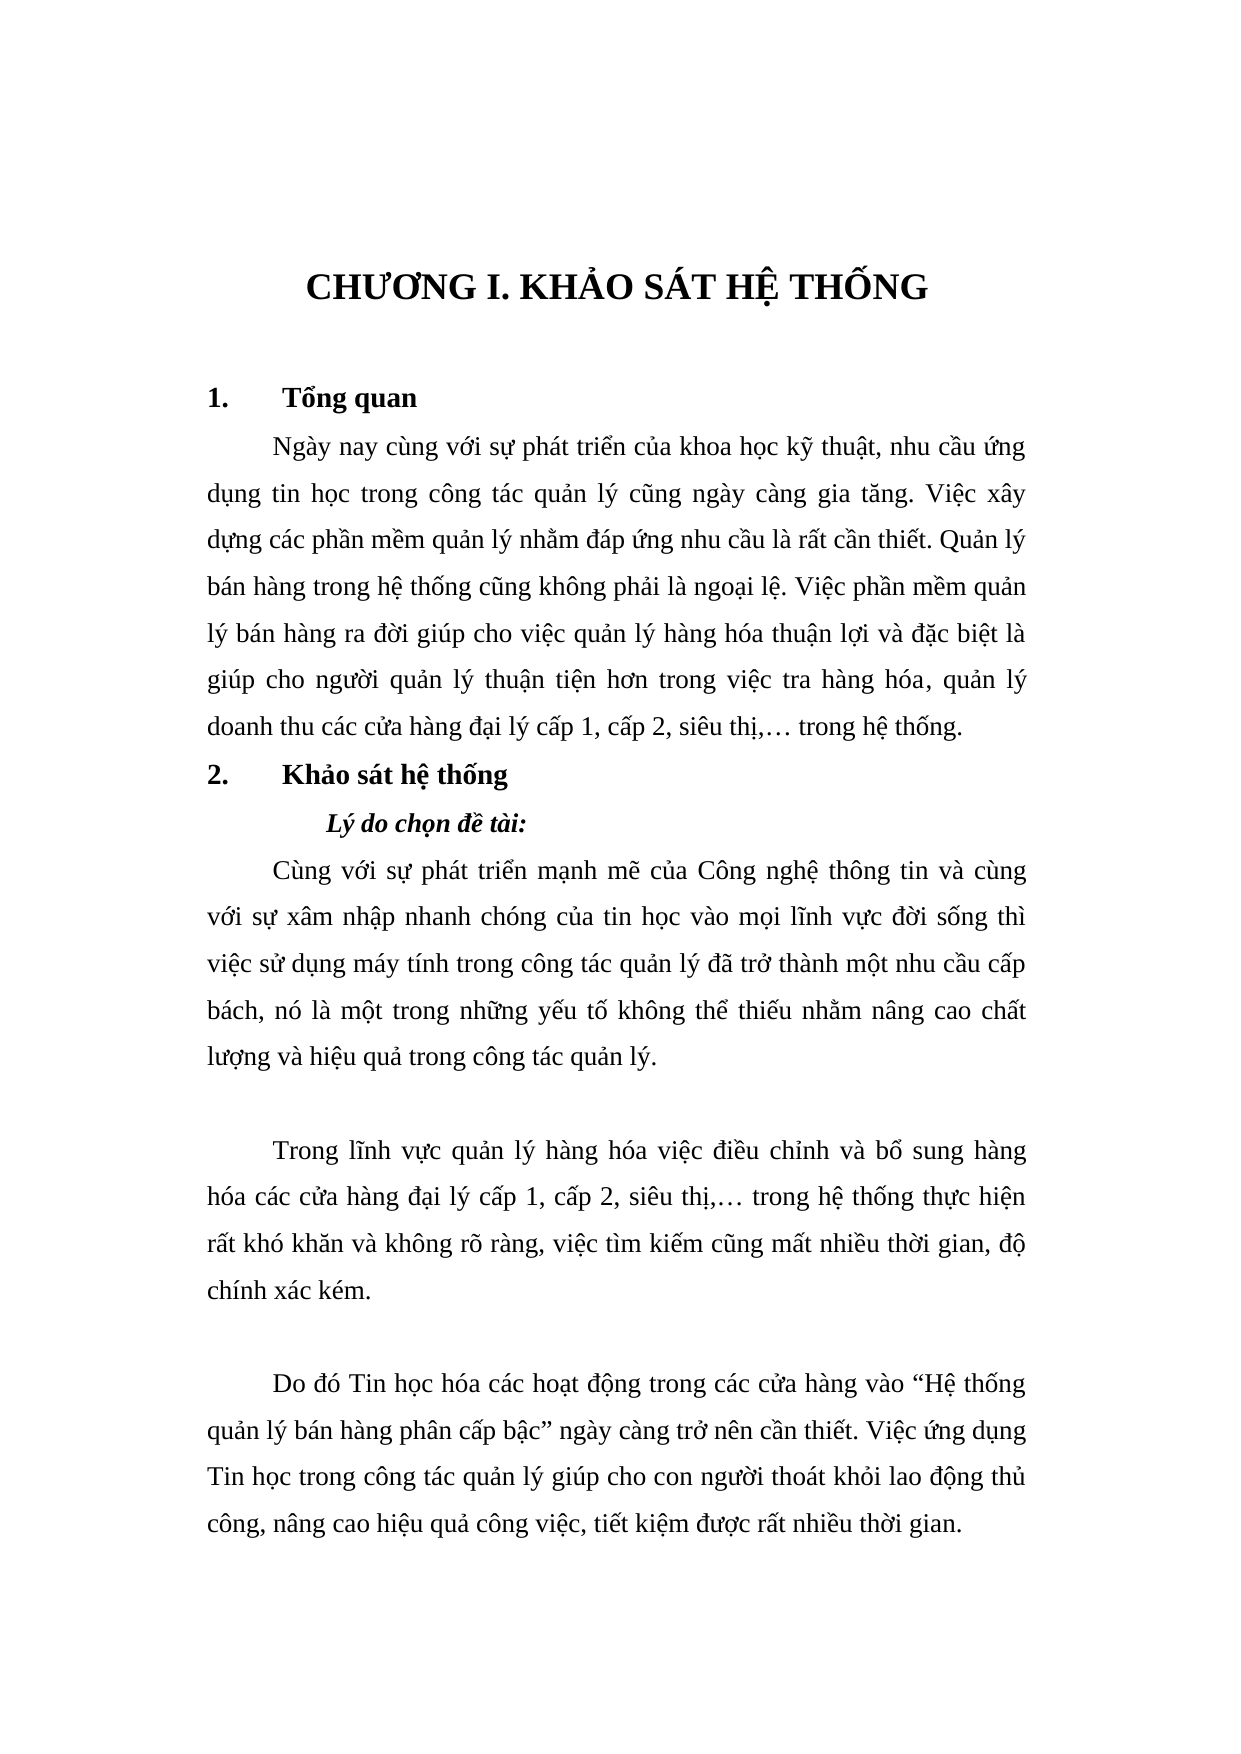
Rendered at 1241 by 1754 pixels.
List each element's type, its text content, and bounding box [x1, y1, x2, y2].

text Cùng với sự phát triển mạnh mẽ của Công nghệ thông tin và cùng với sự xâm nhập nhanh chóng của tin học vào mọi lĩnh vực đời sống thì việc sử dụng máy tính trong công tác quản lý đã trở thành một nhu cầu cấp bách, nó là một trong những yếu tố không thể thiếu nhằm nâng cao chất lượng và hiệu quả trong công tác quản lý. [207, 854, 1027, 1072]
subtitle CHƯƠNG I. KHẢO SÁT HỆ THỐNG [207, 265, 1027, 308]
text Ngày nay cùng với sự phát triển của khoa học kỹ thuật, nhu cầu ứng dụng tin học trong công tác quản lý cũng ngày càng gia tăng. Việc xây dựng các phần mềm quản lý nhằm đáp ứng nhu cầu là rất cần thiết. Quản lý bán hàng trong hệ thống cũng không phải là ngoại lệ. Việc phần mềm quản lý bán hàng ra đời giúp cho việc quản lý hàng hóa thuận lợi và đặc biệt là giúp cho người quản lý thuận tiện hơn trong việc tra hàng hóa, quản lý doanh thu các cửa hàng đại lý cấp 1, cấp 2, siêu thị,… trong hệ thống. [207, 430, 1027, 741]
text Lý do chọn đề tài: [319, 807, 1027, 838]
subtitle Khảo sát hệ thống [207, 757, 1027, 790]
subtitle Tổng quan [207, 380, 1027, 413]
text Trong lĩnh vực quản lý hàng hóa việc điều chỉnh và bổ sung hàng hóa các cửa hàng đại lý cấp 1, cấp 2, siêu thị,… trong hệ thống thực hiện rất khó khăn và không rõ ràng, việc tìm kiếm cũng mất nhiều thời gian, độ chính xác kém. [207, 1134, 1027, 1305]
text Do đó Tin học hóa các hoạt động trong các cửa hàng vào “Hệ thống quản lý bán hàng phân cấp bậc” ngày càng trở nên cần thiết. Việc ứng dụng Tin học trong công tác quản lý giúp cho con người thoát khỏi lao động thủ công, nâng cao hiệu quả công việc, tiết kiệm được rất nhiều thời gian. [207, 1367, 1027, 1538]
